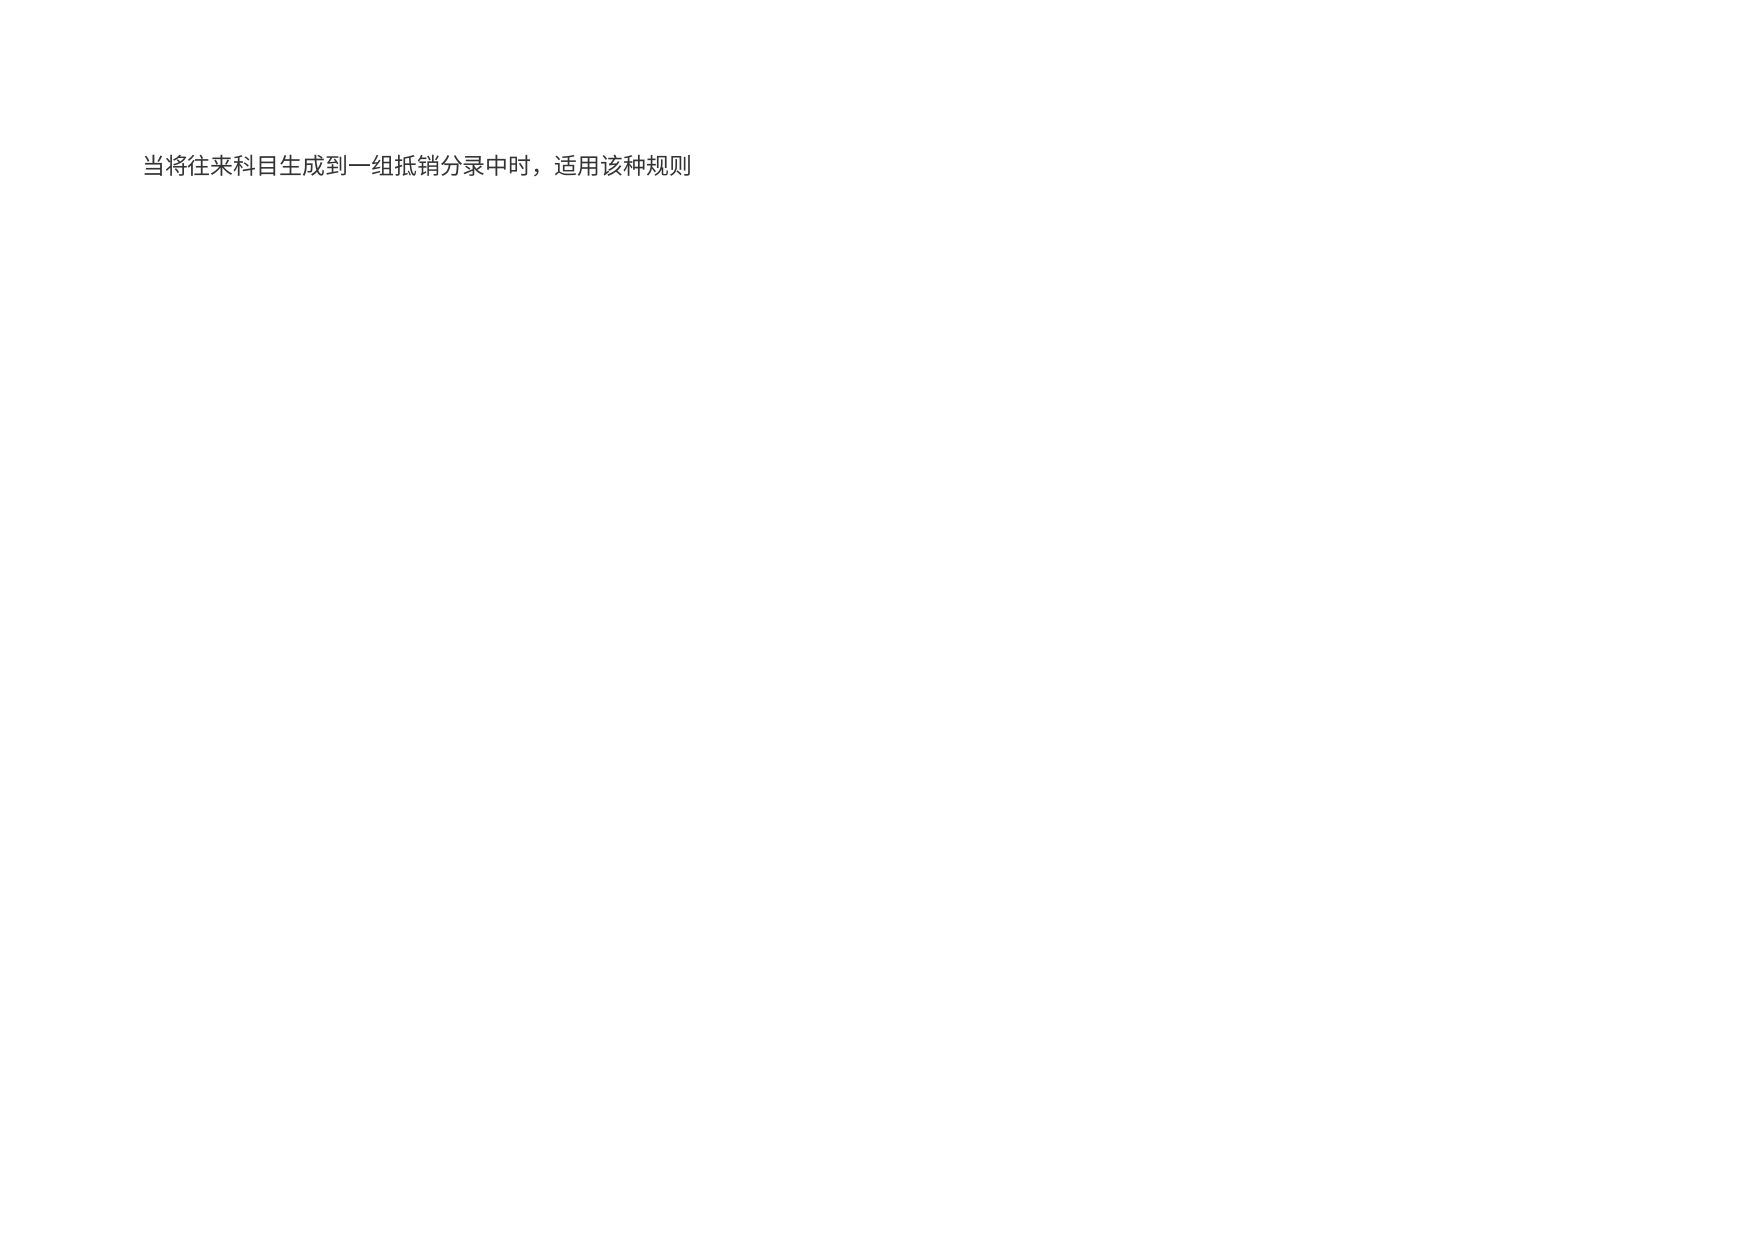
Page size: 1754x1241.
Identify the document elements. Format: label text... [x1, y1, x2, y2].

list 当将往来科目生成到一组抵销分录中时，适用该种规则 [142, 148, 1612, 181]
